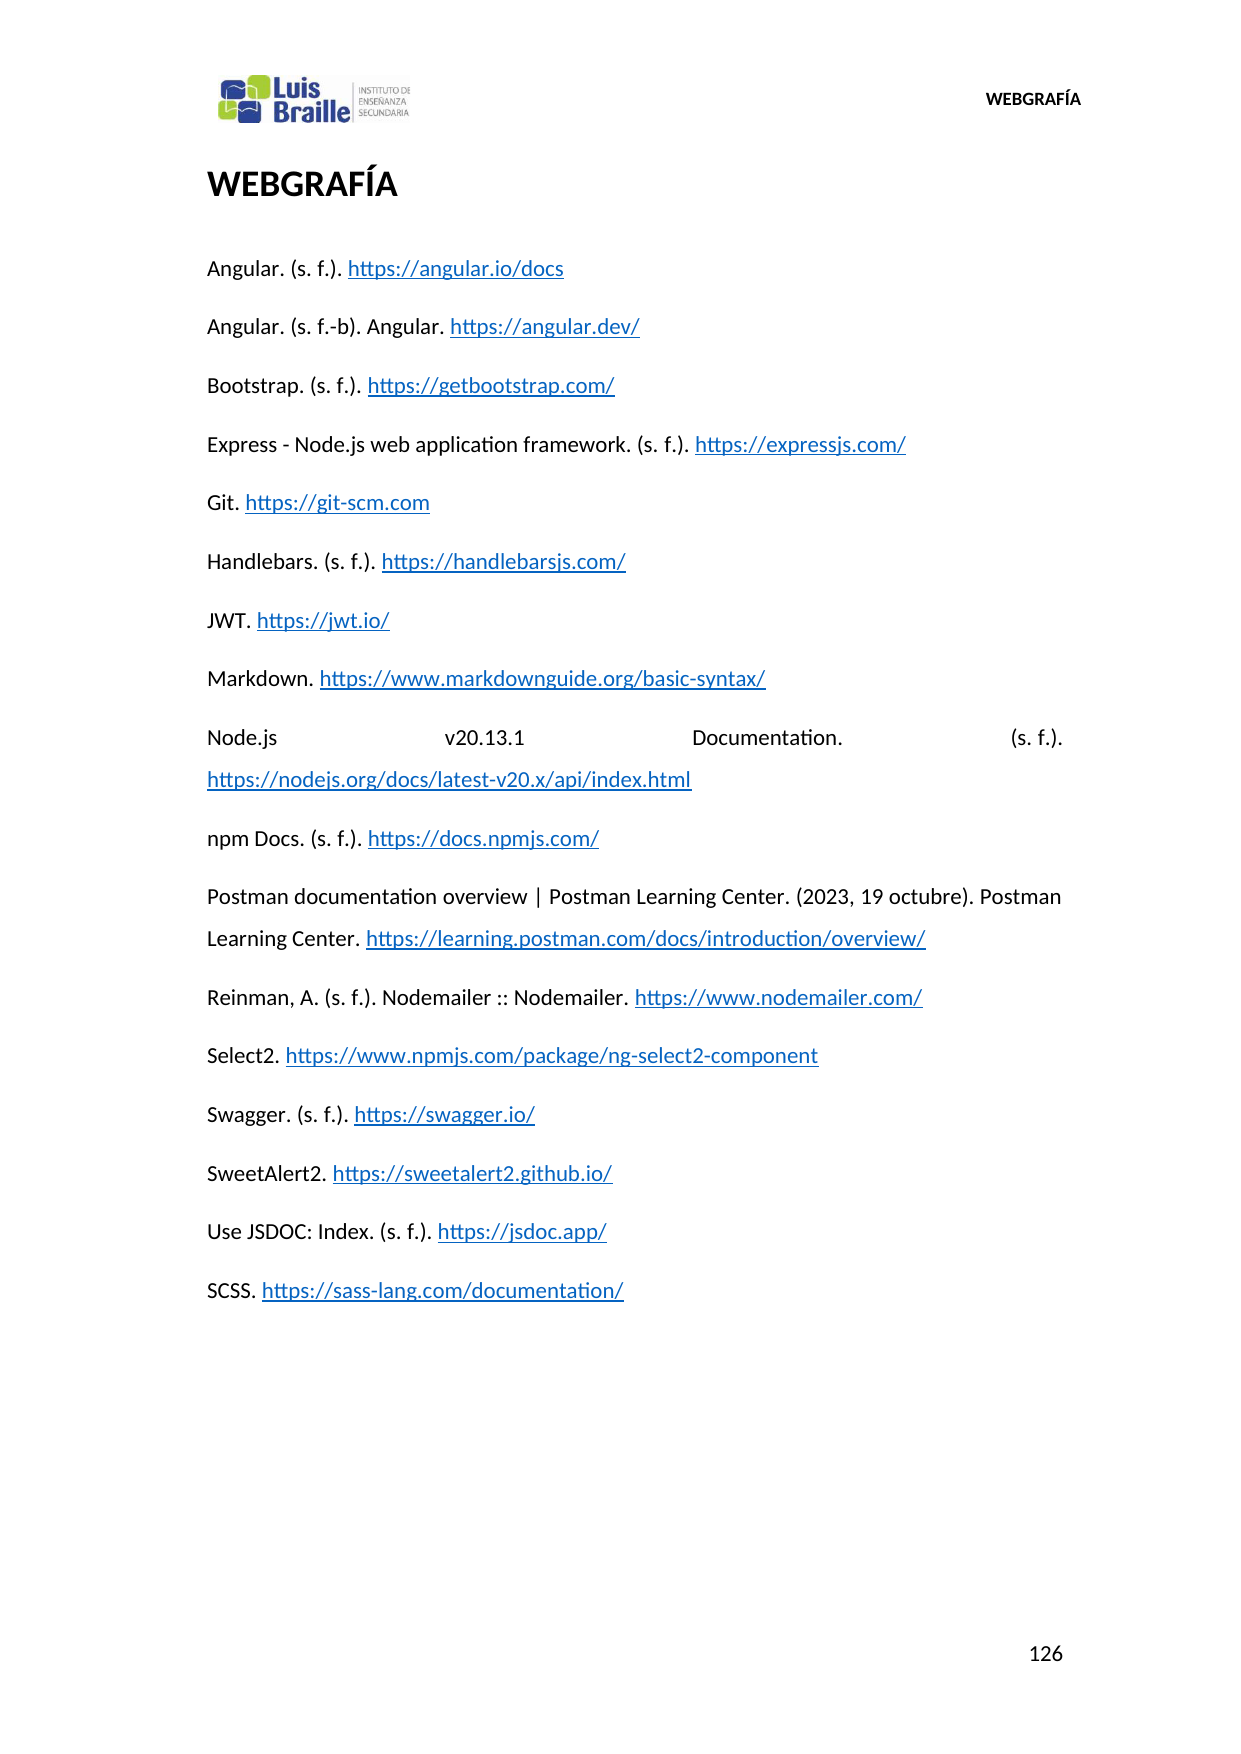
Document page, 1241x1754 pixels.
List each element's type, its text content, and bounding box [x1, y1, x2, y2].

text Node.js v20.13.1 Documentation. (s. f.). https://nodejs.org/docs/latest-v20.x/api/index.html [207, 723, 1063, 793]
text Select2. https://www.npmjs.com/package/ng-select2-component [207, 1042, 1063, 1069]
text SweetAlert2. https://sweetalert2.github.io/ [207, 1159, 1063, 1187]
subtitle WEBGRAFÍA [207, 160, 1063, 206]
text Handlebars. (s. f.). https://handlebarsjs.com/ [207, 547, 1063, 575]
text Swagger. (s. f.). https://swagger.io/ [207, 1100, 1063, 1128]
text npm Docs. (s. f.). https://docs.npmjs.com/ [207, 824, 1063, 852]
text JWT. https://jwt.io/ [207, 606, 1063, 634]
text Express - Node.js web application framework. (s. f.). https://expressjs.com/ [207, 430, 1063, 458]
text Use JSDOC: Index. (s. f.). https://jsdoc.app/ [207, 1217, 1063, 1246]
text Git. https://git-scm.com [207, 488, 1063, 516]
text Reinman, A. (s. f.). Nodemailer :: Nodemailer. https://www.nodemailer.com/ [207, 983, 1063, 1011]
text Angular. (s. f.-b). Angular. https://angular.dev/ [207, 312, 1063, 341]
text Postman documentation overview | Postman Learning Center. (2023, 19 octubre). Postman Learning Center. https://learning.postman.com/docs/introduction/overview/ [207, 882, 1063, 952]
text SCSS. https://sass-lang.com/documentation/ [207, 1276, 1063, 1304]
text Markdown. https://www.markdownguide.org/basic-syntax/ [207, 664, 1063, 692]
text Angular. (s. f.). https://angular.io/docs [207, 254, 1063, 282]
text Bootstrap. (s. f.). https://getbootstrap.com/ [207, 371, 1063, 399]
